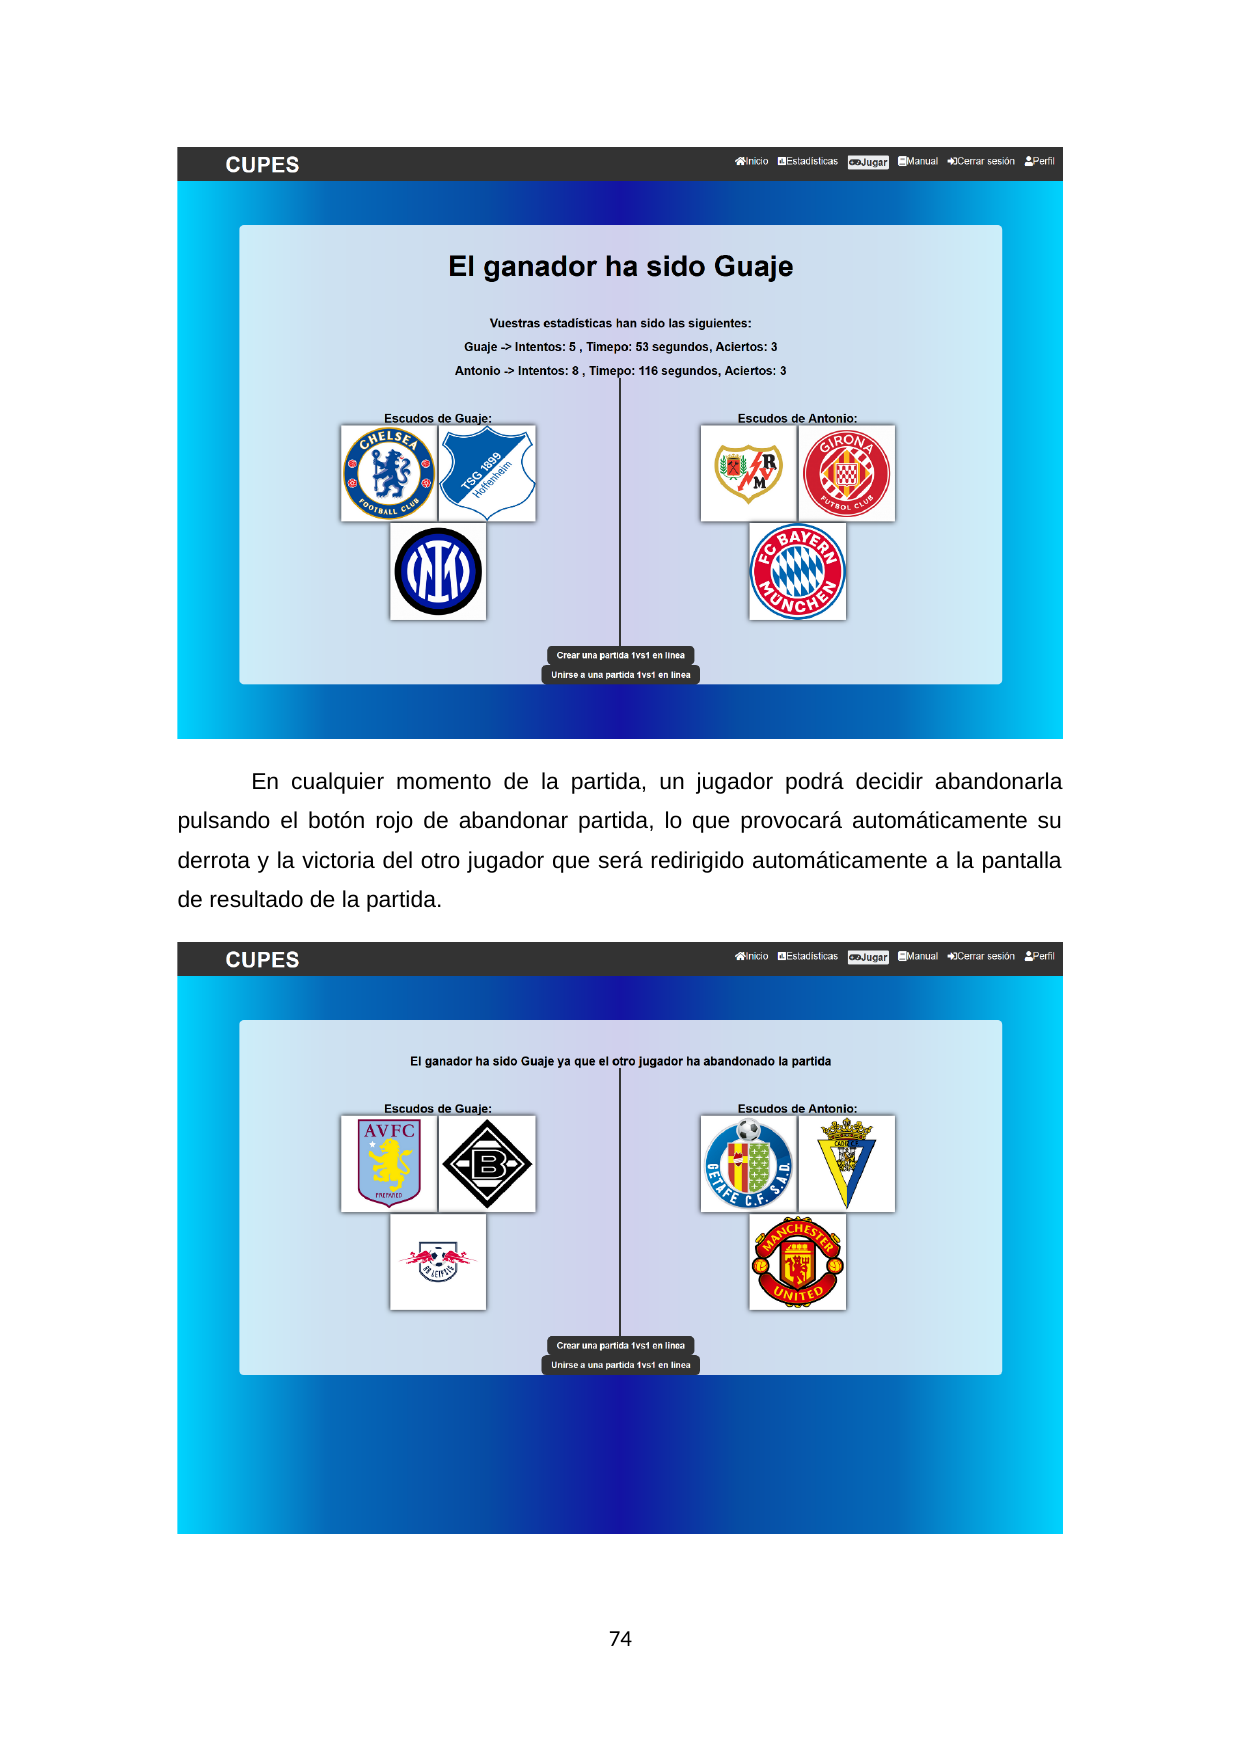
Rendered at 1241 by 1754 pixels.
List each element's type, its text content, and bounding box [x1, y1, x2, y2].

picture [177, 147, 1063, 739]
picture [177, 942, 1063, 1534]
text En cualquier momento de la partida, un jugador podrá decidir abandonarla pulsando el botón rojo de abandonar partida, lo que provocará automáticamente su derrota y la victoria del otro jugador que será redirigido automáticamente a la pantalla de resultado de la partida. [177, 768, 1063, 913]
